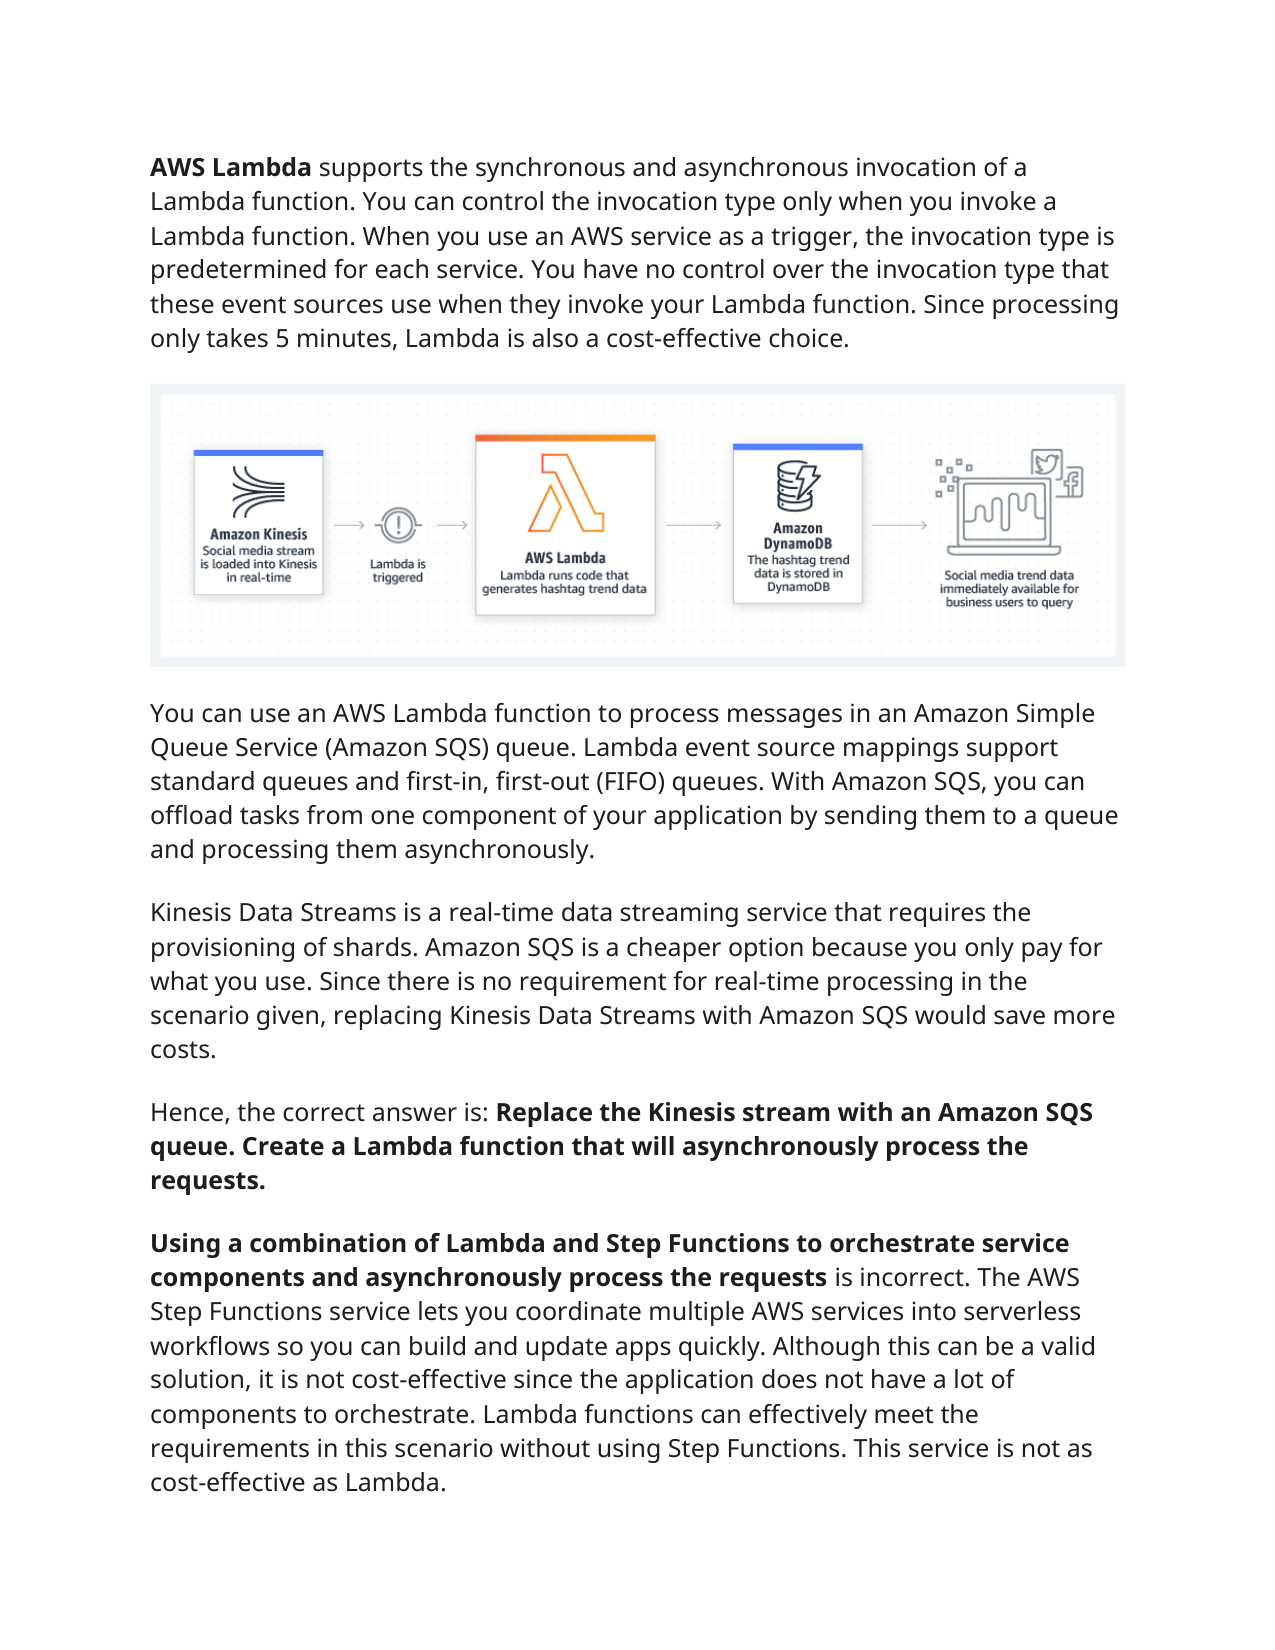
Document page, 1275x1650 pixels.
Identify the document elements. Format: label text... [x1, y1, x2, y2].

picture [150, 383, 1125, 667]
text Using a combination of Lambda and Step Functions to orchestrate service components and asynchronously process the requests is incorrect. The AWS Step Functions service lets you coordinate multiple AWS services into serverless workflows so you can build and update apps quickly. Although this can be a valid solution, it is not cost-effective since the application does not have a lot of components to orchestrate. Lambda functions can effectively meet the requirements in this scenario without using Step Functions. This service is not as cost-effective as Lambda. [150, 1226, 1125, 1498]
text Kinesis Data Streams is a real-time data streaming service that requires the provisioning of shards. Amazon SQS is a cheaper option because you only pay for what you use. Since there is no requirement for real-time processing in the scenario given, replacing Kinesis Data Streams with Amazon SQS would save more costs. [150, 895, 1125, 1065]
text AWS Lambda supports the synchronous and asynchronous invocation of a Lambda function. You can control the invocation type only when you invoke a Lambda function. When you use an AWS service as a trigger, the invocation type is predetermined for each service. You have no control over the invocation type that these event sources use when they invoke your Lambda function. Since processing only takes 5 minutes, Lambda is also a cost-effective choice. [150, 150, 1125, 354]
text Hence, the correct answer is: Replace the Kinesis stream with an Amazon SQS queue. Create a Lambda function that will asynchronously process the requests. [150, 1094, 1125, 1197]
text You can use an AWS Lambda function to process messages in an Amazon Simple Queue Service (Amazon SQS) queue. Lambda event source mappings support standard queues and first-in, first-out (FIFO) queues. With Amazon SQS, you can offload tasks from one component of your application by sending them to a queue and processing them asynchronously. [150, 696, 1125, 866]
